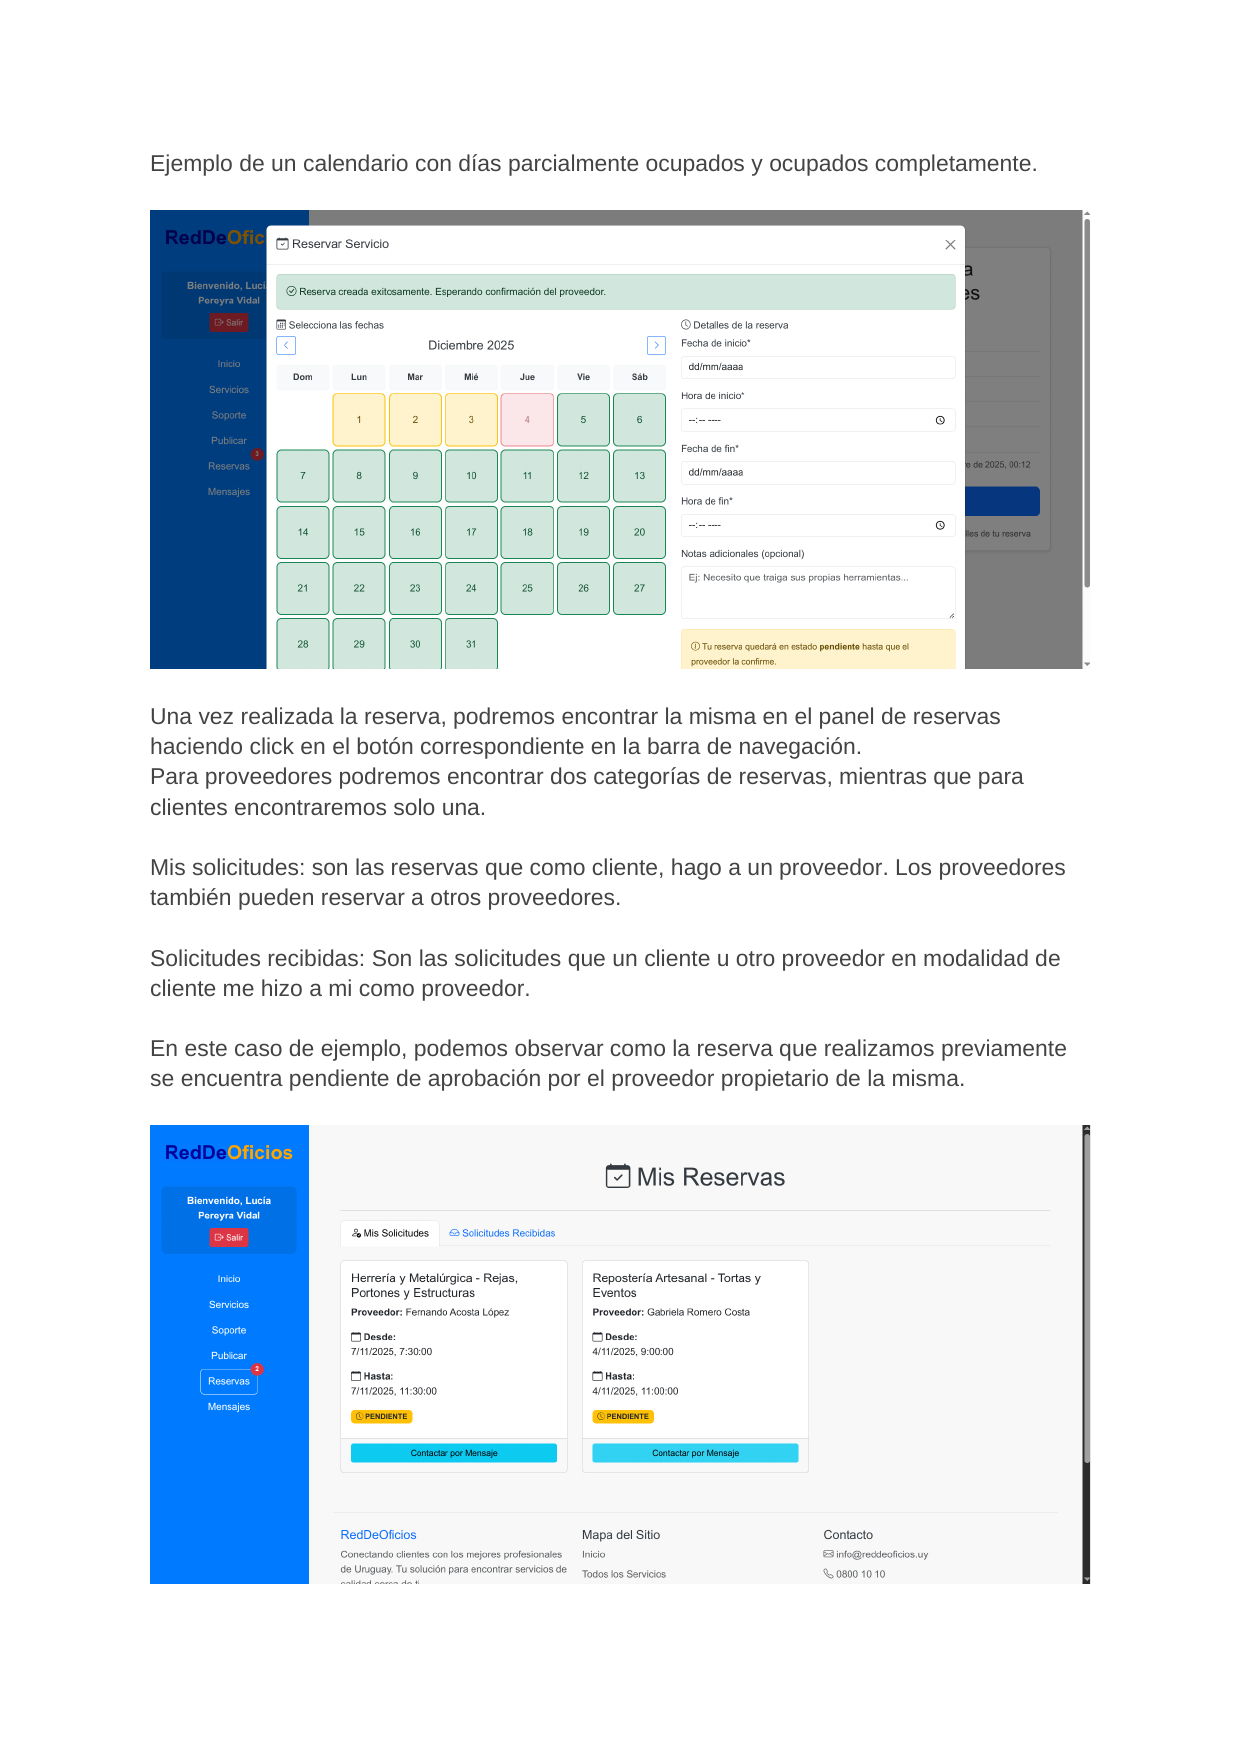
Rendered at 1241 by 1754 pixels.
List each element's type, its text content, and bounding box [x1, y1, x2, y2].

text Para proveedores podremos encontrar dos categorías de reservas, mientras que para clientes encontraremos solo una. [150, 763, 1090, 820]
text Solicitudes recibidas: Son las solicitudes que un cliente u otro proveedor en modalidad de cliente me hizo a mi como proveedor. [150, 944, 1090, 1001]
text Ejemplo de un calendario con días parcialmente ocupados y ocupados completamente. [150, 150, 1090, 176]
picture [150, 1125, 1091, 1584]
text En este caso de ejemplo, podemos observar como la reserva que realizamos previamente se encuentra pendiente de aprobación por el proveedor propietario de la misma. [150, 1035, 1090, 1092]
picture [150, 210, 1091, 669]
text Una vez realizada la reserva, podremos encontrar la misma en el panel de reservas haciendo click en el botón correspondiente en la barra de navegación. [150, 703, 1090, 759]
text Mis solicitudes: son las reservas que como cliente, hago a un proveedor. Los proveedores también pueden reservar a otros proveedores. [150, 854, 1090, 910]
